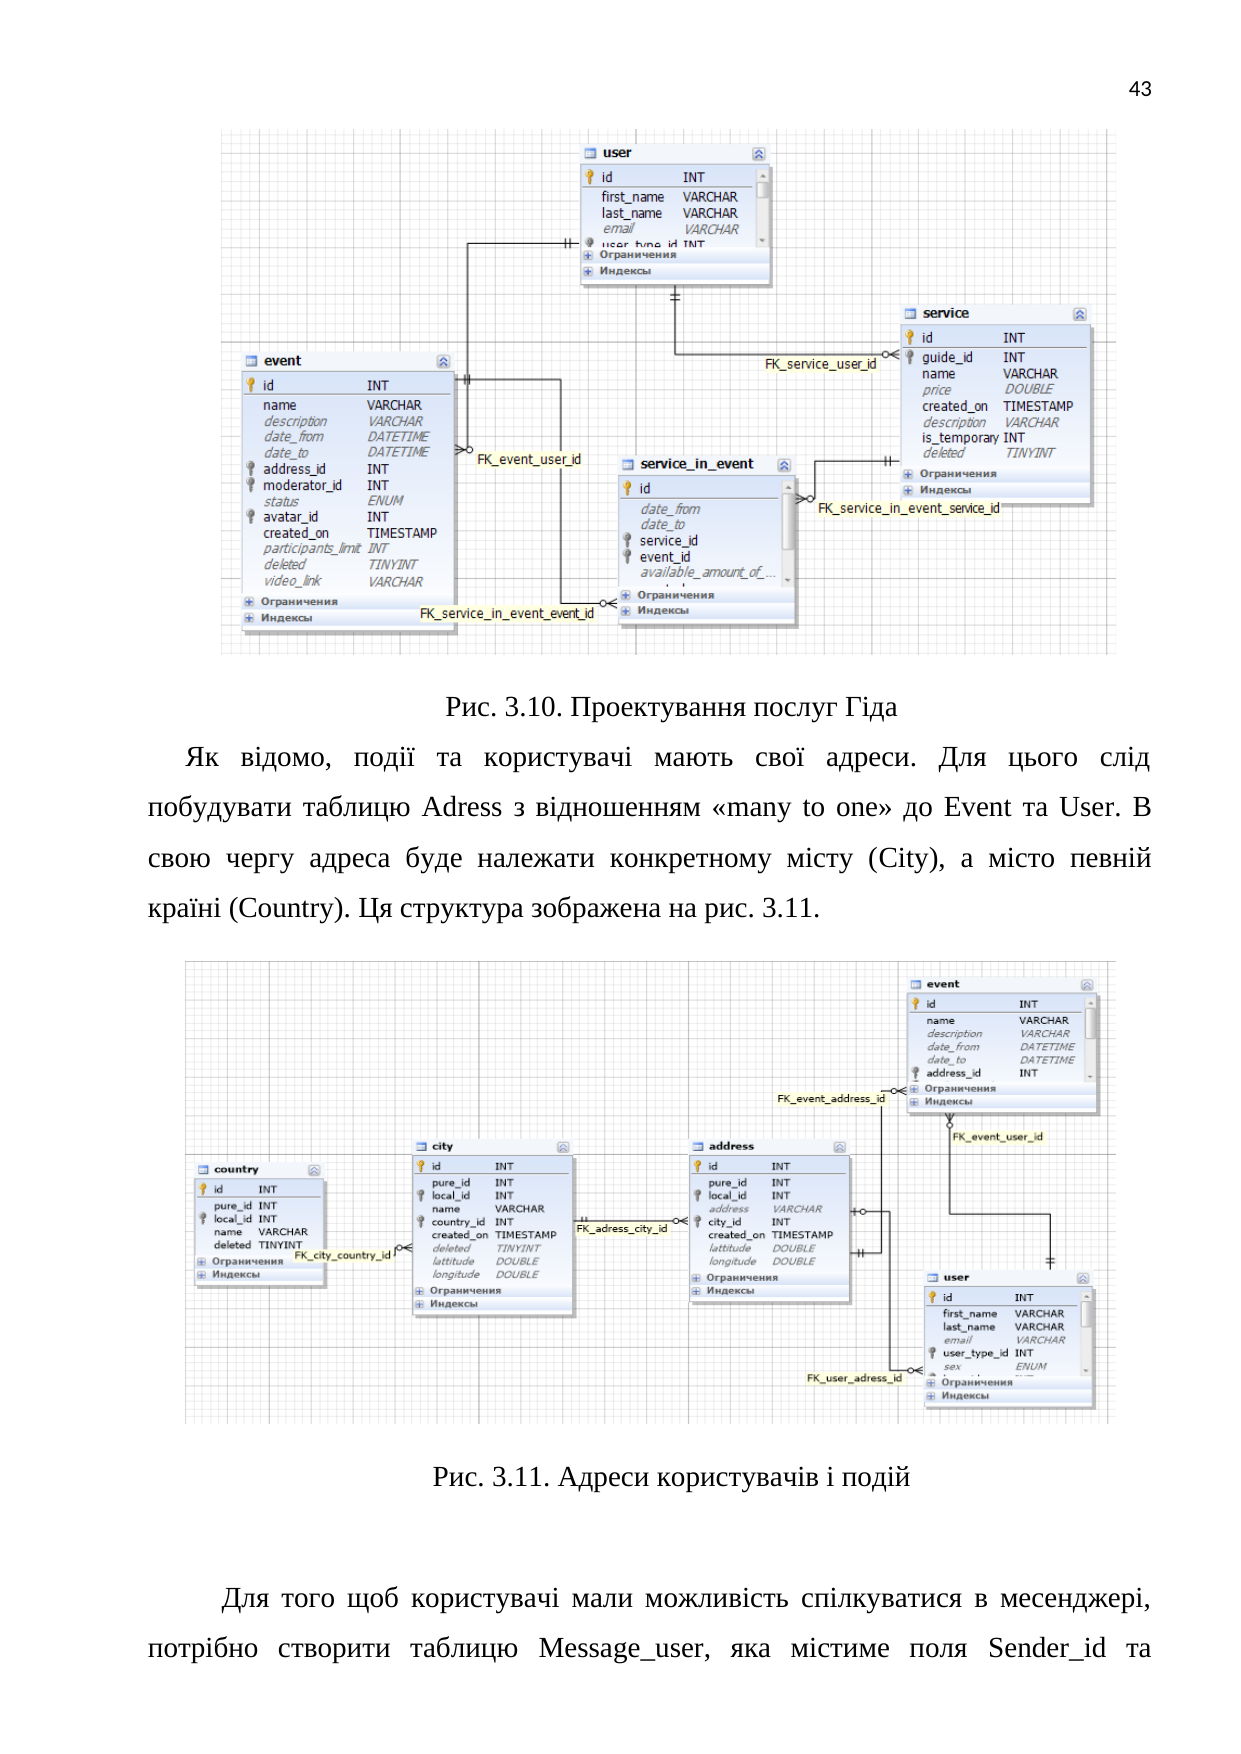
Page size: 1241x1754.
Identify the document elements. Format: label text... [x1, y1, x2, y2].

text Рис. 3.11. Адреси користувачів і подій [148, 1459, 1152, 1492]
picture [185, 961, 1116, 1424]
text Рис. 3.10. Проектування послуг Гіда [148, 689, 1152, 722]
text Як відомо, події та користувачі мають свої адреси. Для цього слід побудувати таблицю Adress з відношенням «many to one» до Event та User. В свою чергу адреса буде належати конкретному місту (City), а місто певній країні (Country). Ця структура зображена на рис. 3.11. [148, 739, 1152, 924]
picture [220, 129, 1117, 655]
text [148, 1580, 1152, 1664]
